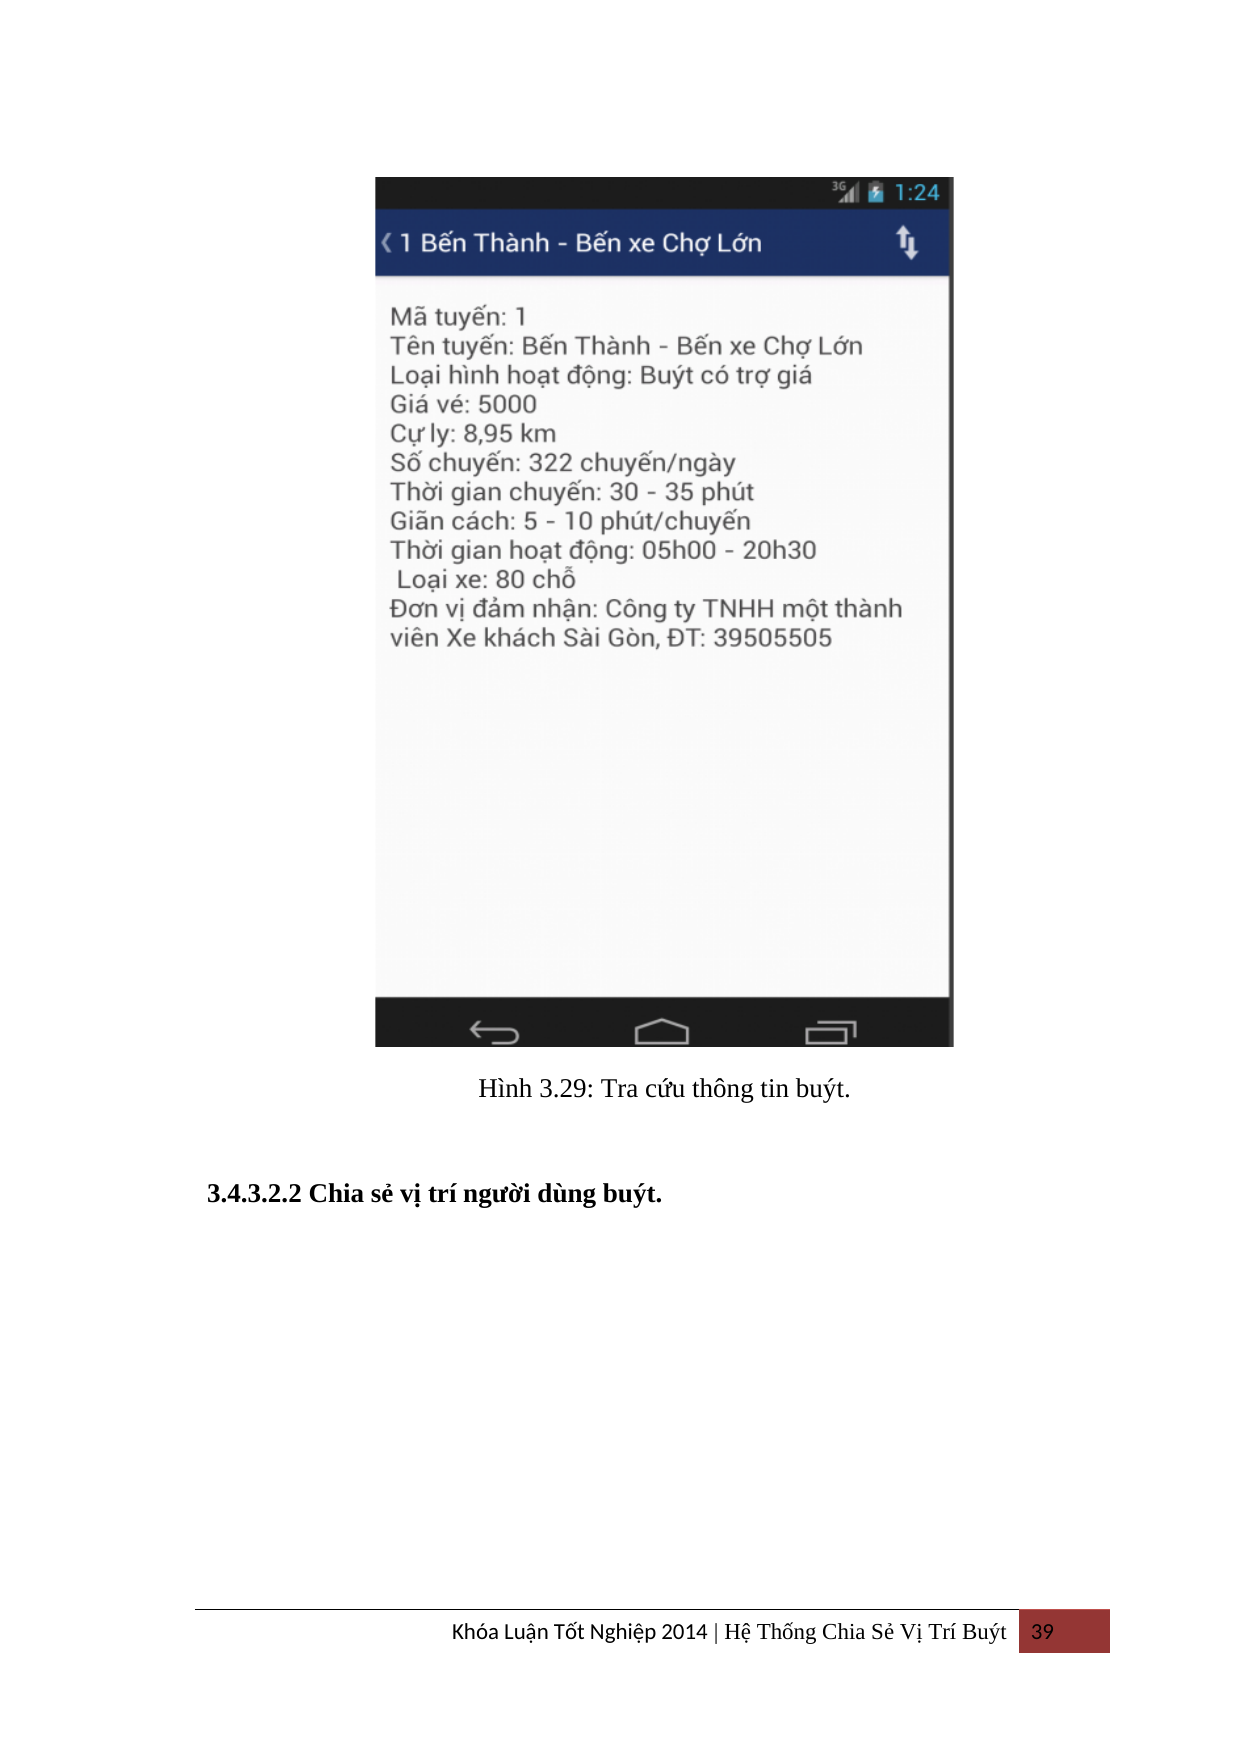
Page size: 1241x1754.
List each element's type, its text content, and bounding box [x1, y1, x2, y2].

picture [375, 177, 954, 1047]
subtitle Chia sẻ vị trí người dùng buýt. [207, 1177, 1122, 1208]
